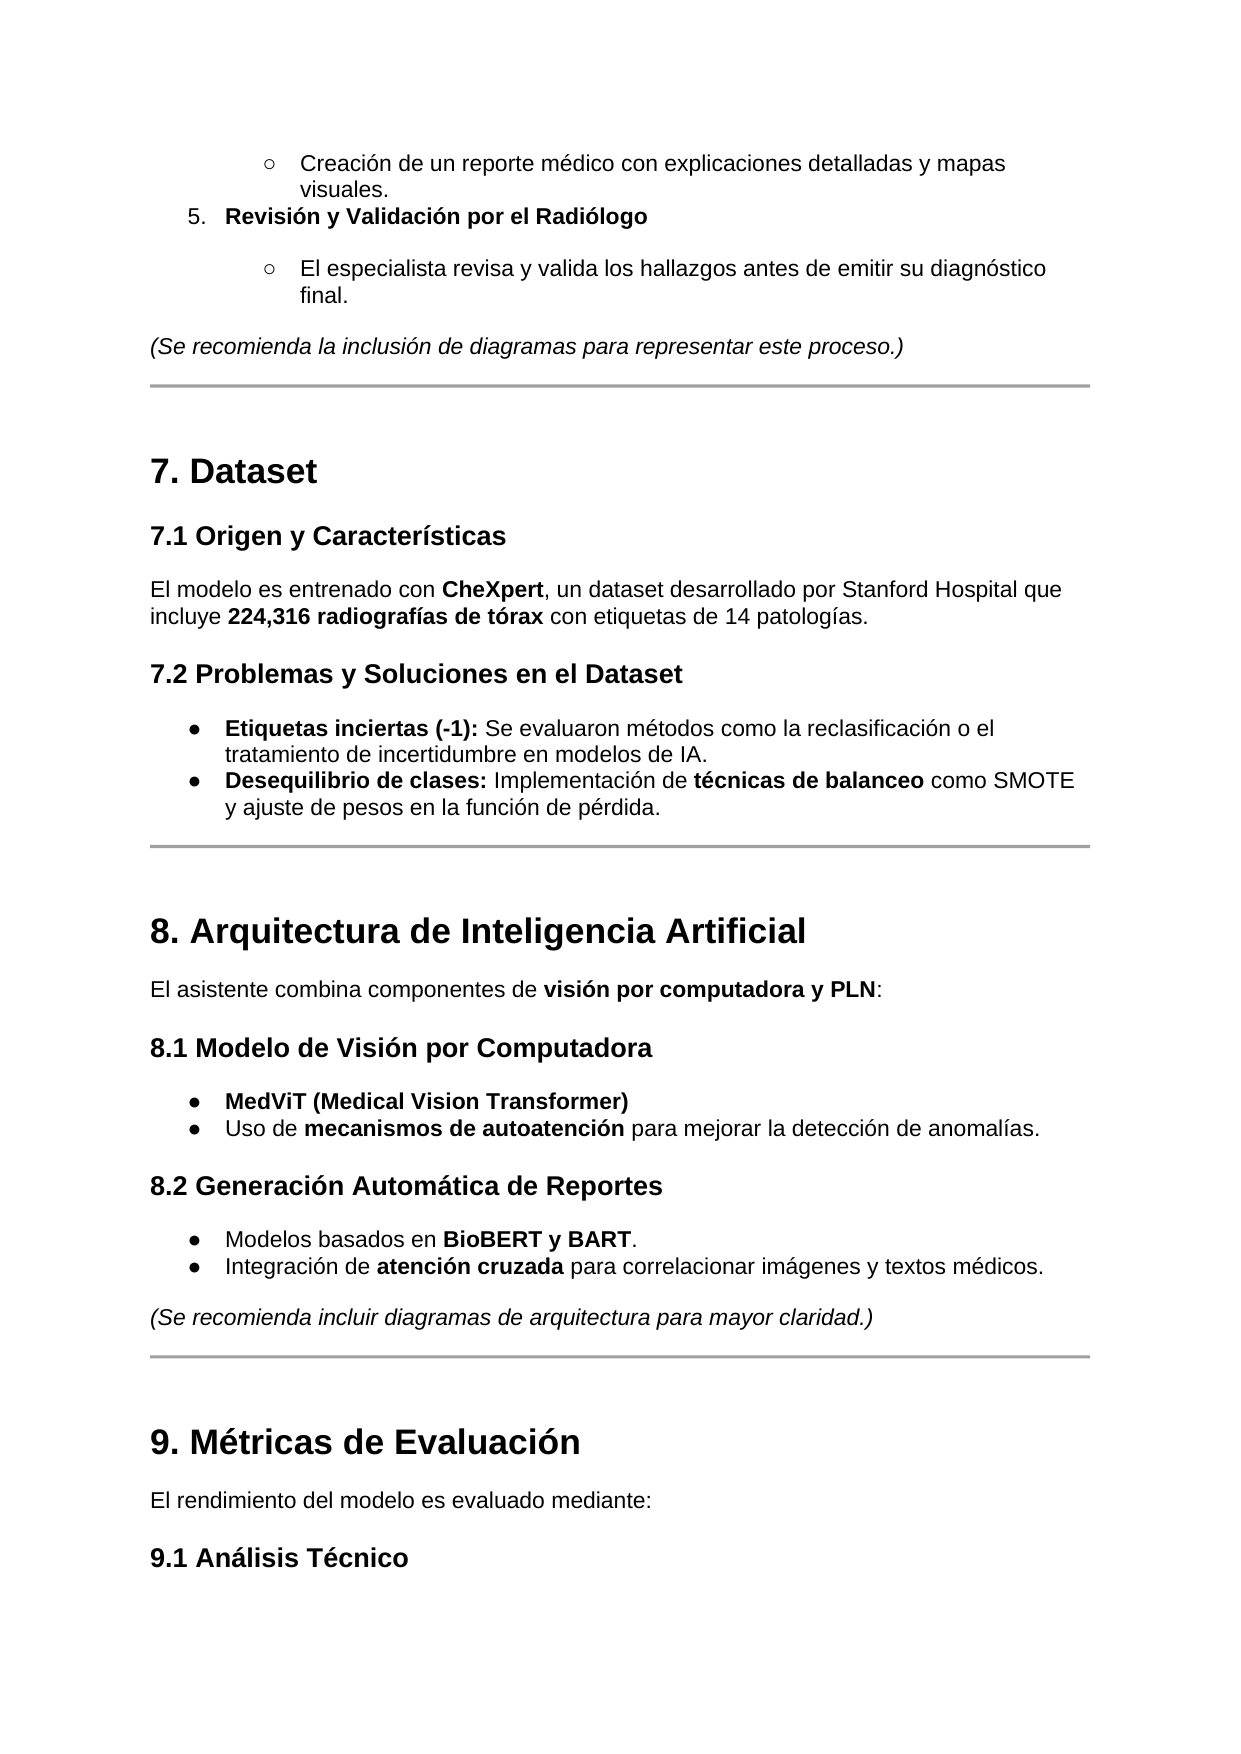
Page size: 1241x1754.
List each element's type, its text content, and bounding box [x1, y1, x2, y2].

subtitle 7. Dataset [150, 450, 1090, 491]
text El asistente combina componentes de visión por computadora y PLN: [150, 976, 1090, 1003]
text El modelo es entrenado con CheXpert, un dataset desarrollado por Stanford Hospital que incluye 224,316 radiografías de tórax con etiquetas de 14 patologías. [150, 576, 1090, 629]
list El especialista revisa y valida los hallazgos antes de emitir su diagnóstico final. [262, 255, 1090, 308]
list Creación de un reporte médico con explicaciones detalladas y mapas visuales. [262, 150, 1090, 203]
subtitle 9.1 Análisis Técnico [150, 1542, 1090, 1573]
list Uso de mecanismos de autoatención para mejorar la detección de anomalías. [187, 1114, 1090, 1141]
list Desequilibrio de clases: Implementación de técnicas de balanceo como SMOTE y ajuste de pesos en la función de pérdida. [187, 767, 1090, 820]
subtitle 9. Métricas de Evaluación [150, 1421, 1090, 1462]
subtitle 7.1 Origen y Características [150, 520, 1090, 551]
text (Se recomienda incluir diagramas de arquitectura para mayor claridad.) [150, 1304, 1090, 1330]
text (Se recomienda la inclusión de diagramas para representar este proceso.) [150, 333, 1090, 359]
list Integración de atención cruzada para correlacionar imágenes y textos médicos. [187, 1253, 1090, 1279]
subtitle 8.1 Modelo de Visión por Computadora [150, 1032, 1090, 1063]
subtitle 8.2 Generación Automática de Reportes [150, 1170, 1090, 1201]
subtitle 7.2 Problemas y Soluciones en el Dataset [150, 658, 1090, 689]
list Revisión y Validación por el Radiólogo [187, 203, 1090, 255]
list Modelos basados en BioBERT y BART. [187, 1226, 1090, 1253]
list MedViT (Medical Vision Transformer) [187, 1088, 1090, 1114]
list Etiquetas inciertas (-1): Se evaluaron métodos como la reclasificación o el tratamiento de incertidumbre en modelos de IA. [187, 714, 1090, 767]
subtitle 8. Arquitectura de Inteligencia Artificial [150, 911, 1090, 951]
text El rendimiento del modelo es evaluado mediante: [150, 1487, 1090, 1513]
